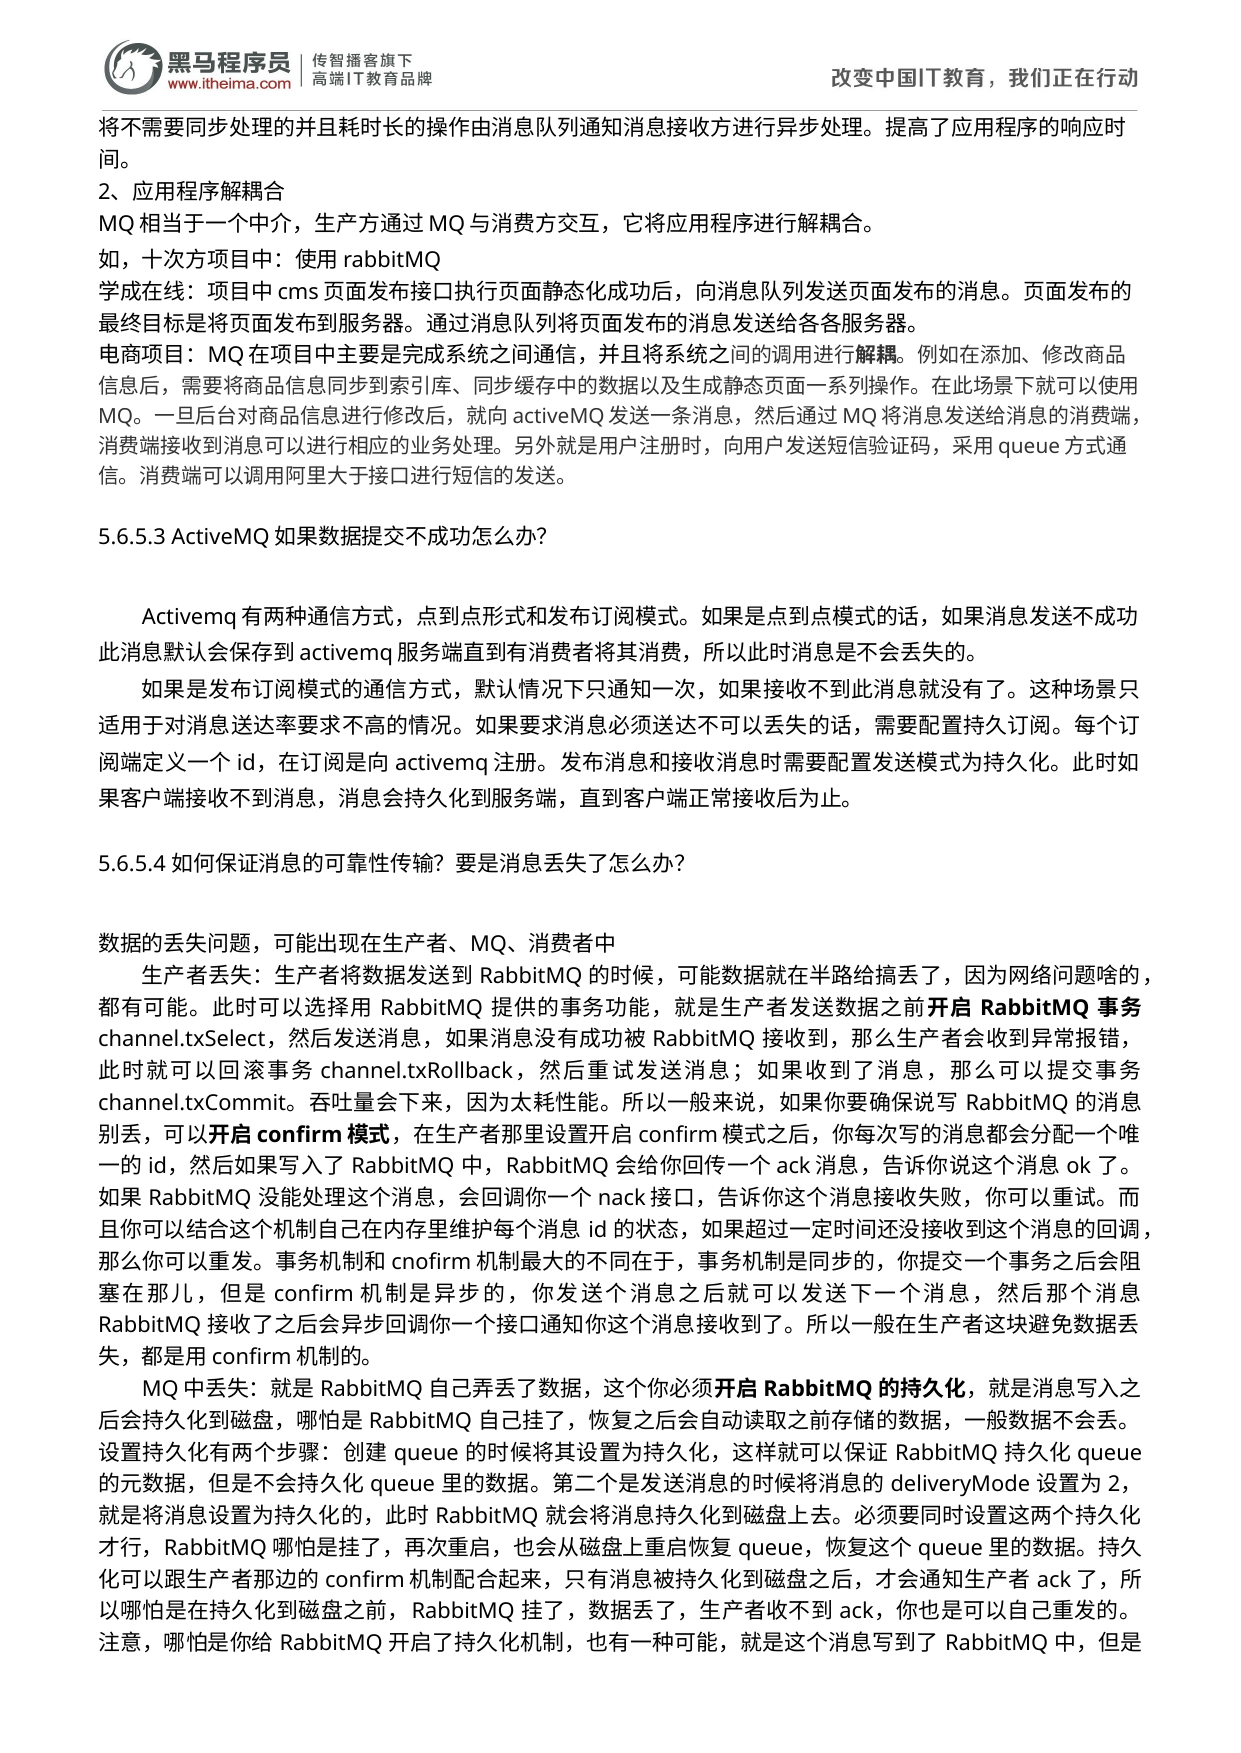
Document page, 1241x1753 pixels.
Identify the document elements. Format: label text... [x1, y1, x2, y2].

text 学成在线：项目中cms页面发布接口执行页面静态化成功后，向消息队列发送页面发布的消息。页面发布的最终目标是将页面发布到服务器。通过消息队列将页面发布的消息发送给各各服务器。 [98, 274, 1142, 337]
text 生产者丢失：生产者将数据发送到 RabbitMQ 的时候，可能数据就在半路给搞丢了，因为网络问题啥的，都有可能。此时可以选择用 RabbitMQ 提供的事务功能，就是生产者发送数据之前开启 RabbitMQ 事务channel.txSelect，然后发送消息，如果消息没有成功被 RabbitMQ 接收到，那么生产者会收到异常报错，此时就可以回滚事务channel.txRollback，然后重试发送消息；如果收到了消息，那么可以提交事务channel.txCommit。吞吐量会下来，因为太耗性能。所以一般来说，如果你要确保说写 RabbitMQ 的消息别丢，可以开启confirm模式，在生产者那里设置开启confirm模式之后，你每次写的消息都会分配一个唯一的 id，然后如果写入了 RabbitMQ 中，RabbitMQ 会给你回传一个ack消息，告诉你说这个消息 ok 了。如果 RabbitMQ 没能处理这个消息，会回调你一个nack接口，告诉你这个消息接收失败，你可以重试。而且你可以结合这个机制自己在内存里维护每个消息 id 的状态，如果超过一定时间还没接收到这个消息的回调，那么你可以重发。事务机制和cnofirm机制最大的不同在于，事务机制是同步的，你提交一个事务之后会阻塞在那儿，但是confirm机制是异步的，你发送个消息之后就可以发送下一个消息，然后那个消息RabbitMQ 接收了之后会异步回调你一个接口通知你这个消息接收到了。所以一般在生产者这块避免数据丢失，都是用confirm机制的。 [98, 958, 1142, 1371]
text 将不需要同步处理的并且耗时长的操作由消息队列通知消息接收方进行异步处理。提高了应用程序的响应时间。 [98, 110, 1142, 174]
picture [100, 38, 1140, 110]
text MQ相当于一个中介，生产方通过MQ与消费方交互，它将应用程序进行解耦合。 [98, 206, 1142, 237]
subtitle 5.6.5.3 ActiveMQ如果数据提交不成功怎么办？ [98, 519, 1142, 551]
text 如果是发布订阅模式的通信方式，默认情况下只通知一次，如果接收不到此消息就没有了。这种场景只适用于对消息送达率要求不高的情况。如果要求消息必须送达不可以丢失的话，需要配置持久订阅。每个订阅端定义一个id，在订阅是向activemq注册。发布消息和接收消息时需要配置发送模式为持久化。此时如果客户端接收不到消息，消息会持久化到服务端，直到客户端正常接收后为止。 [98, 672, 1142, 813]
subtitle 5.6.5.4 如何保证消息的可靠性传输？要是消息丢失了怎么办？ [98, 846, 1142, 878]
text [98, 1371, 1142, 1657]
text 如，十次方项目中：使用rabbitMQ [98, 242, 1142, 274]
text 2、应用程序解耦合 [98, 174, 1142, 206]
text 电商项目：MQ在项目中主要是完成系统之间通信，并且将系统之间的调用进行解耦。例如在添加、修改商品信息后，需要将商品信息同步到索引库、同步缓存中的数据以及生成静态页面一系列操作。在此场景下就可以使用MQ。一旦后台对商品信息进行修改后，就向activeMQ发送一条消息，然后通过MQ将消息发送给消息的消费端，消费端接收到消息可以进行相应的业务处理。另外就是用户注册时，向用户发送短信验证码，采用queue方式通信。消费端可以调用阿里大于接口进行短信的发送。 [98, 337, 1142, 490]
text 数据的丢失问题，可能出现在生产者、MQ、消费者中 [98, 926, 1142, 958]
text Activemq有两种通信方式，点到点形式和发布订阅模式。如果是点到点模式的话，如果消息发送不成功此消息默认会保存到activemq服务端直到有消费者将其消费，所以此时消息是不会丢失的。 [98, 599, 1142, 667]
